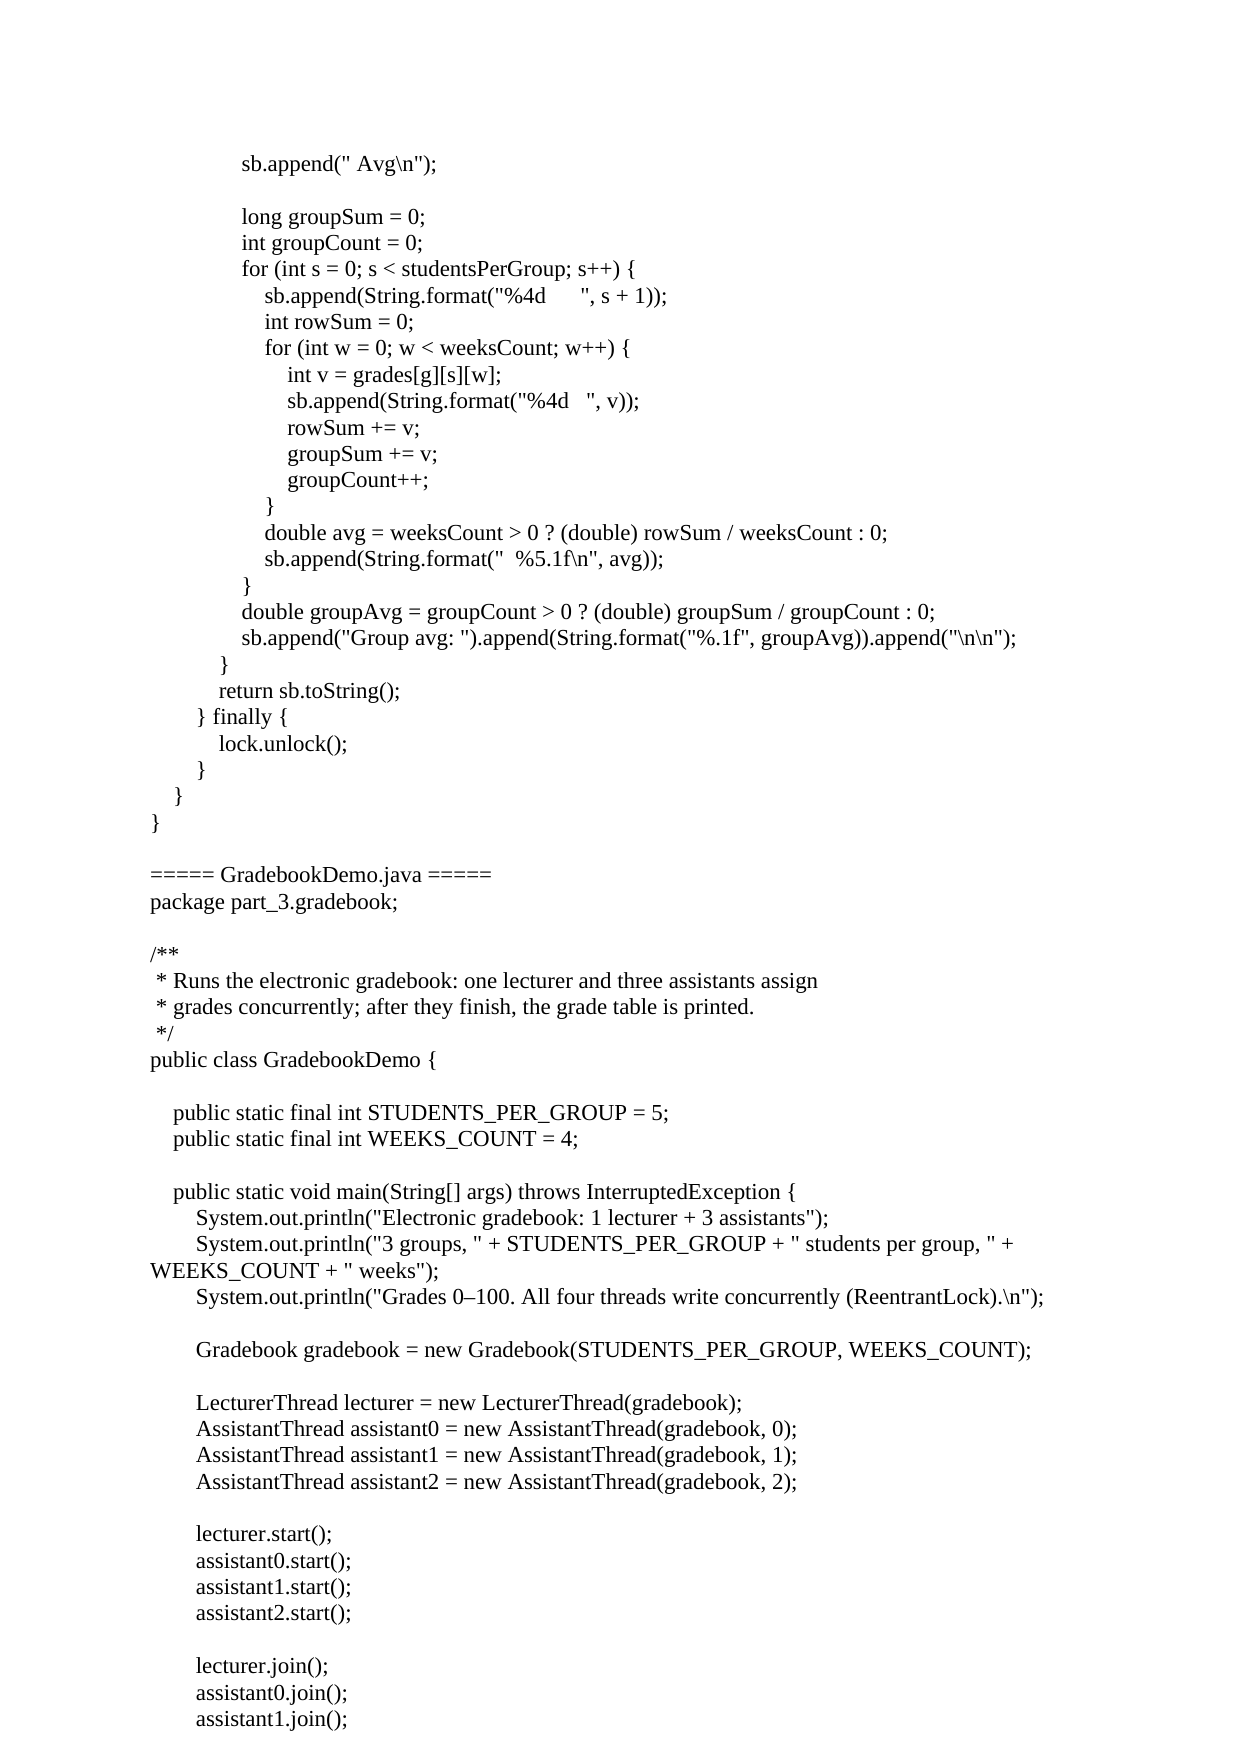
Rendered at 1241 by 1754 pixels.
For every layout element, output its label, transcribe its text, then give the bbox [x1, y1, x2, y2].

text assistant0.join(); [150, 1678, 1090, 1705]
text lock.unlock(); [150, 730, 1090, 756]
text rowSum += v; [150, 413, 1090, 440]
text System.out.println("3 groups, " + STUDENTS_PER_GROUP + " students per group, " + WEEKS_COUNT + " weeks"); [150, 1231, 1090, 1283]
text sb.append(String.format(" %5.1f\n", avg)); [150, 545, 1090, 572]
text sb.append(String.format("%4d ", s + 1)); [150, 282, 1090, 308]
text AssistantThread assistant0 = new AssistantThread(gradebook, 0); [150, 1415, 1090, 1441]
text int v = grades[g][s][w]; [150, 361, 1090, 387]
text } [150, 651, 1090, 677]
text System.out.println("Electronic gradebook: 1 lecturer + 3 assistants"); [150, 1204, 1090, 1231]
text int groupCount = 0; [150, 229, 1090, 255]
text } [150, 782, 1090, 809]
text sb.append("Group avg: ").append(String.format("%.1f", groupAvg)).append("\n\n"); [150, 624, 1090, 651]
text */ [150, 1020, 1090, 1046]
text assistant1.start(); [150, 1573, 1090, 1599]
text for (int s = 0; s < studentsPerGroup; s++) { [150, 255, 1090, 282]
text double groupAvg = groupCount > 0 ? (double) groupSum / groupCount : 0; [150, 598, 1090, 624]
text package part_3.gradebook; [150, 888, 1090, 914]
text lecturer.start(); [150, 1520, 1090, 1547]
text } [150, 493, 1090, 519]
text assistant0.start(); [150, 1547, 1090, 1573]
text public static final int STUDENTS_PER_GROUP = 5; [150, 1099, 1090, 1125]
text * Runs the electronic gradebook: one lecturer and three assistants assign [150, 967, 1090, 993]
text System.out.println("Grades 0–100. All four threads write concurrently (ReentrantLock).\n"); [150, 1283, 1090, 1309]
text public static final int WEEKS_COUNT = 4; [150, 1125, 1090, 1151]
text assistant1.join(); [150, 1705, 1090, 1731]
text lecturer.join(); [150, 1652, 1090, 1678]
text return sb.toString(); [150, 677, 1090, 703]
text int rowSum = 0; [150, 308, 1090, 334]
text groupCount++; [150, 466, 1090, 493]
text } [150, 572, 1090, 598]
text groupSum += v; [150, 440, 1090, 466]
text * grades concurrently; after they finish, the grade table is printed. [150, 993, 1090, 1020]
text sb.append(String.format("%4d ", v)); [150, 387, 1090, 413]
text } [150, 809, 1090, 835]
text /** [150, 941, 1090, 967]
text ===== GradebookDemo.java ===== [150, 862, 1090, 888]
text AssistantThread assistant2 = new AssistantThread(gradebook, 2); [150, 1468, 1090, 1494]
text } [150, 756, 1090, 782]
text double avg = weeksCount > 0 ? (double) rowSum / weeksCount : 0; [150, 519, 1090, 545]
text long groupSum = 0; [150, 203, 1090, 229]
text Gradebook gradebook = new Gradebook(STUDENTS_PER_GROUP, WEEKS_COUNT); [150, 1336, 1090, 1362]
text sb.append(" Avg\n"); [150, 150, 1090, 176]
text LecturerThread lecturer = new LecturerThread(gradebook); [150, 1389, 1090, 1415]
text AssistantThread assistant1 = new AssistantThread(gradebook, 1); [150, 1441, 1090, 1468]
text assistant2.start(); [150, 1599, 1090, 1626]
text for (int w = 0; w < weeksCount; w++) { [150, 334, 1090, 361]
text } finally { [150, 703, 1090, 730]
text public class GradebookDemo { [150, 1046, 1090, 1072]
text public static void main(String[] args) throws InterruptedException { [150, 1178, 1090, 1204]
